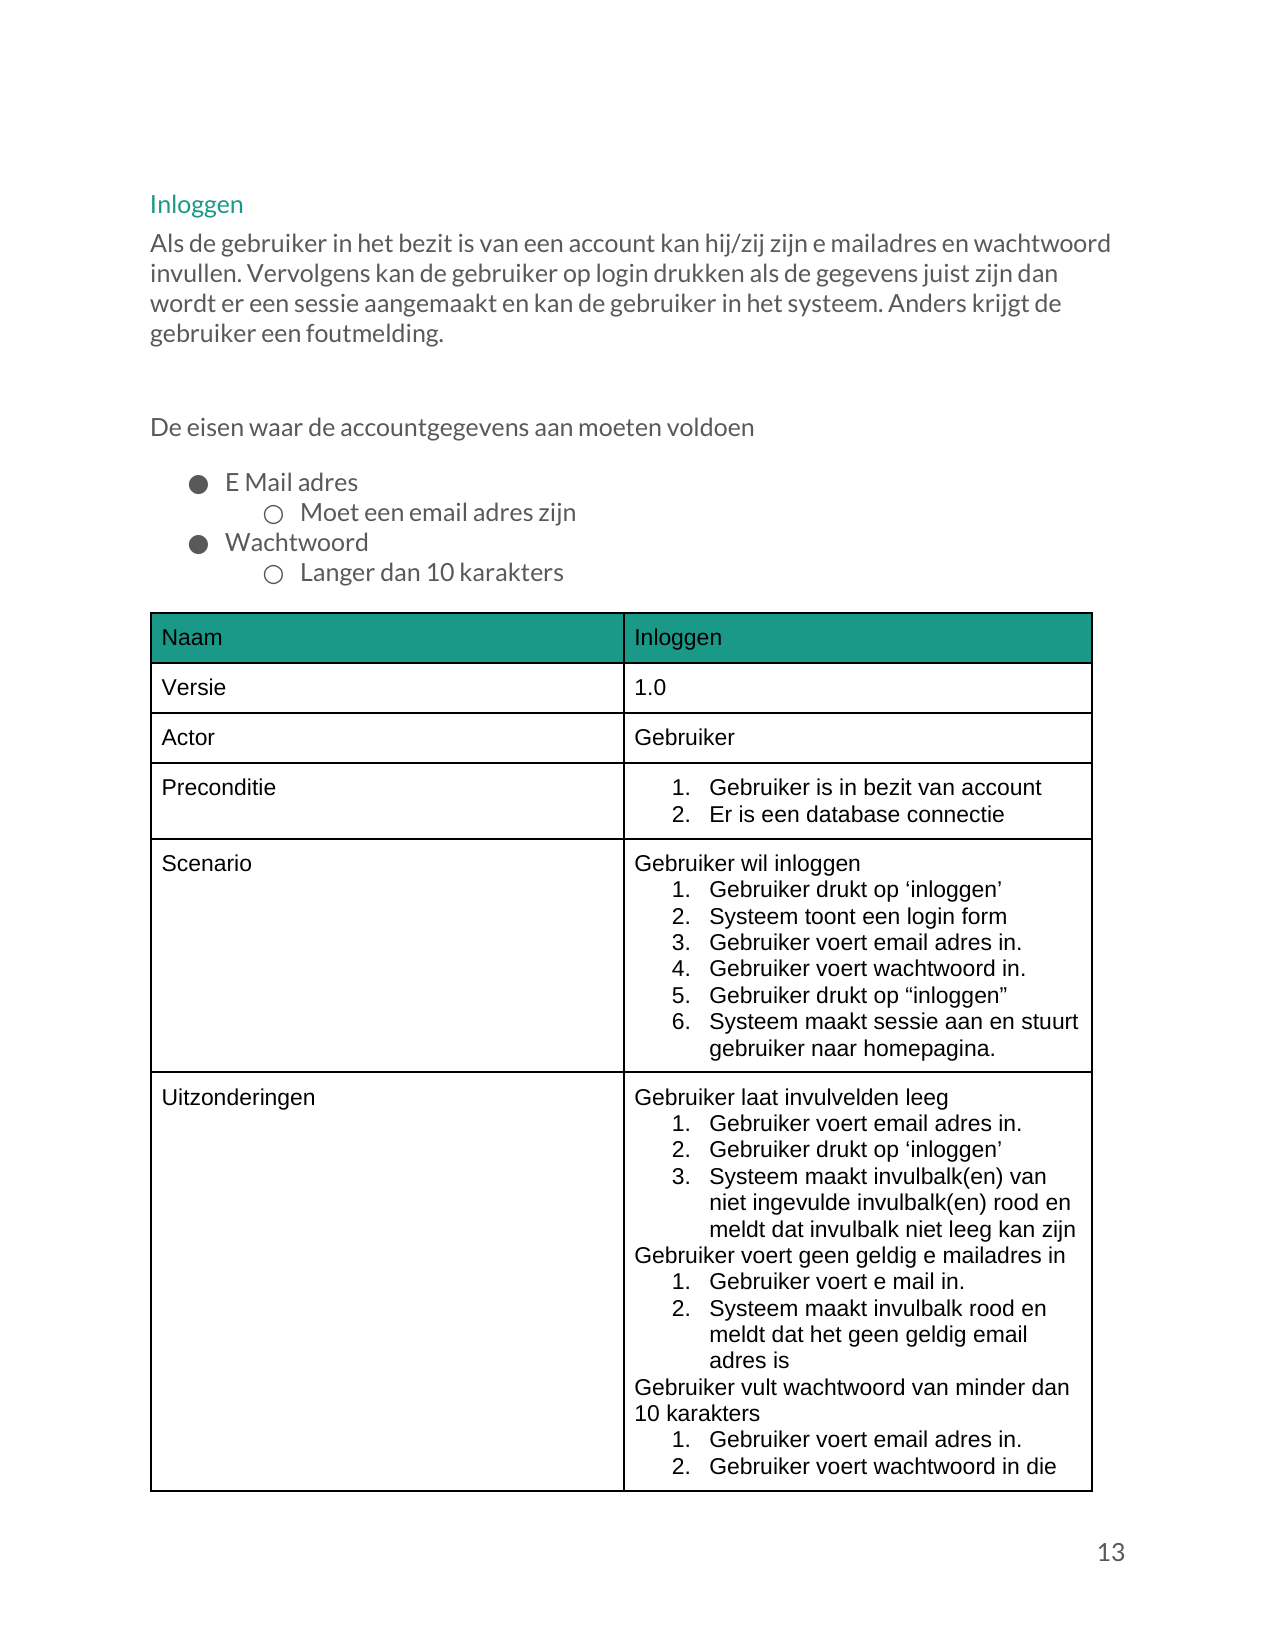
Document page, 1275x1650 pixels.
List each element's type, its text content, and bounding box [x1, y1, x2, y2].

list E Mail adres [187, 467, 1125, 497]
table_cell Gebruiker wil inloggen Gebruiker drukt op ‘inloggen’ Systeem toont een login form Gebruiker voert email adres in. Gebruiker voert wachtwoord in. Gebruiker drukt op “inloggen” Systeem maakt sessie aan en stuurt gebruiker naar homepagina. [625, 840, 1091, 1071]
table_cell 1.0 [625, 664, 1091, 712]
text Als de gebruiker in het bezit is van een account kan hij/zij zijn e mailadres en wachtwoord invullen. Vervolgens kan de gebruiker op login drukken als de gegevens juist zijn dan wordt er een sessie aangemaakt en kan de gebruiker in het systeem. Anders krijgt de gebruiker een foutmelding. [150, 228, 1125, 348]
table_cell Uitzonderingen [152, 1073, 623, 1489]
table_cell Scenario [152, 840, 623, 1071]
list Moet een email adres zijn [262, 497, 1125, 527]
table_cell Gebruiker is in bezit van account Er is een database connectie [625, 764, 1091, 837]
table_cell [625, 1073, 1091, 1489]
table_cell Preconditie [152, 764, 623, 837]
table_header Naam [152, 614, 623, 662]
list Langer dan 10 karakters [262, 557, 1125, 587]
subtitle Inloggen [149, 189, 1125, 219]
table_cell Gebruiker [625, 714, 1091, 762]
table_cell Versie [152, 664, 623, 712]
table_header Inloggen [625, 614, 1091, 662]
list Wachtwoord [187, 527, 1125, 557]
table_cell Actor [152, 714, 623, 762]
text De eisen waar de accountgegevens aan moeten voldoen [150, 412, 1125, 442]
